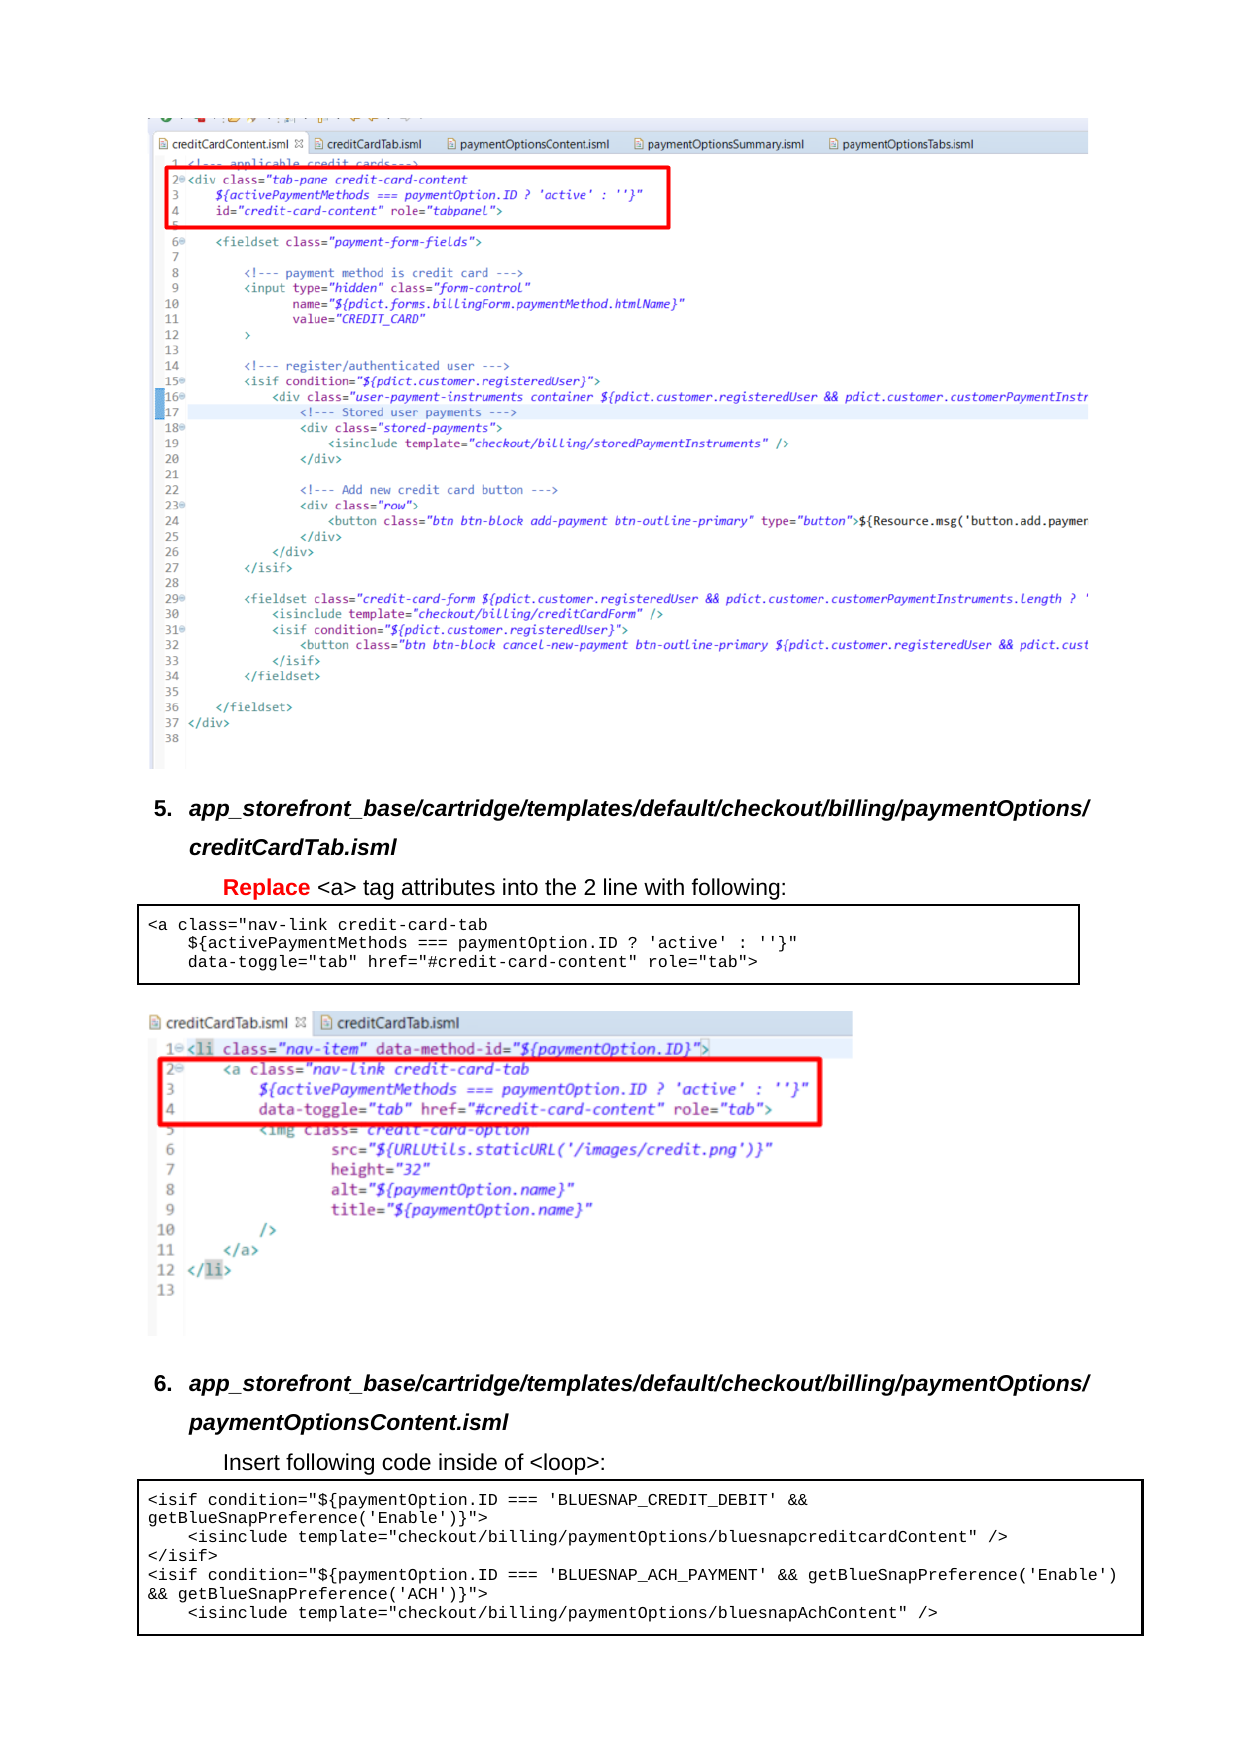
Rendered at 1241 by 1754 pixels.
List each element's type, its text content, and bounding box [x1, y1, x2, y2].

list app_storefront_base/cartridge/templates/default/checkout/billing/paymentOptions/ creditCardTab.isml [153, 794, 1152, 860]
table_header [139, 1481, 1141, 1633]
list app_storefront_base/cartridge/templates/default/checkout/billing/paymentOptions/ paymentOptionsContent.isml [153, 1369, 1152, 1435]
picture [147, 118, 1089, 769]
text Replace <a> tag attributes into the 2 line with following: [223, 873, 1152, 900]
text Insert following code inside of <loop>: [223, 1448, 1152, 1475]
picture [147, 1011, 853, 1336]
table_header <a class="nav-link credit-card-tab ${activePaymentMethods === paymentOption.ID ? 'active' : ''}" data-toggle="tab" href="#credit-card-content" role="tab"> [139, 906, 1078, 983]
